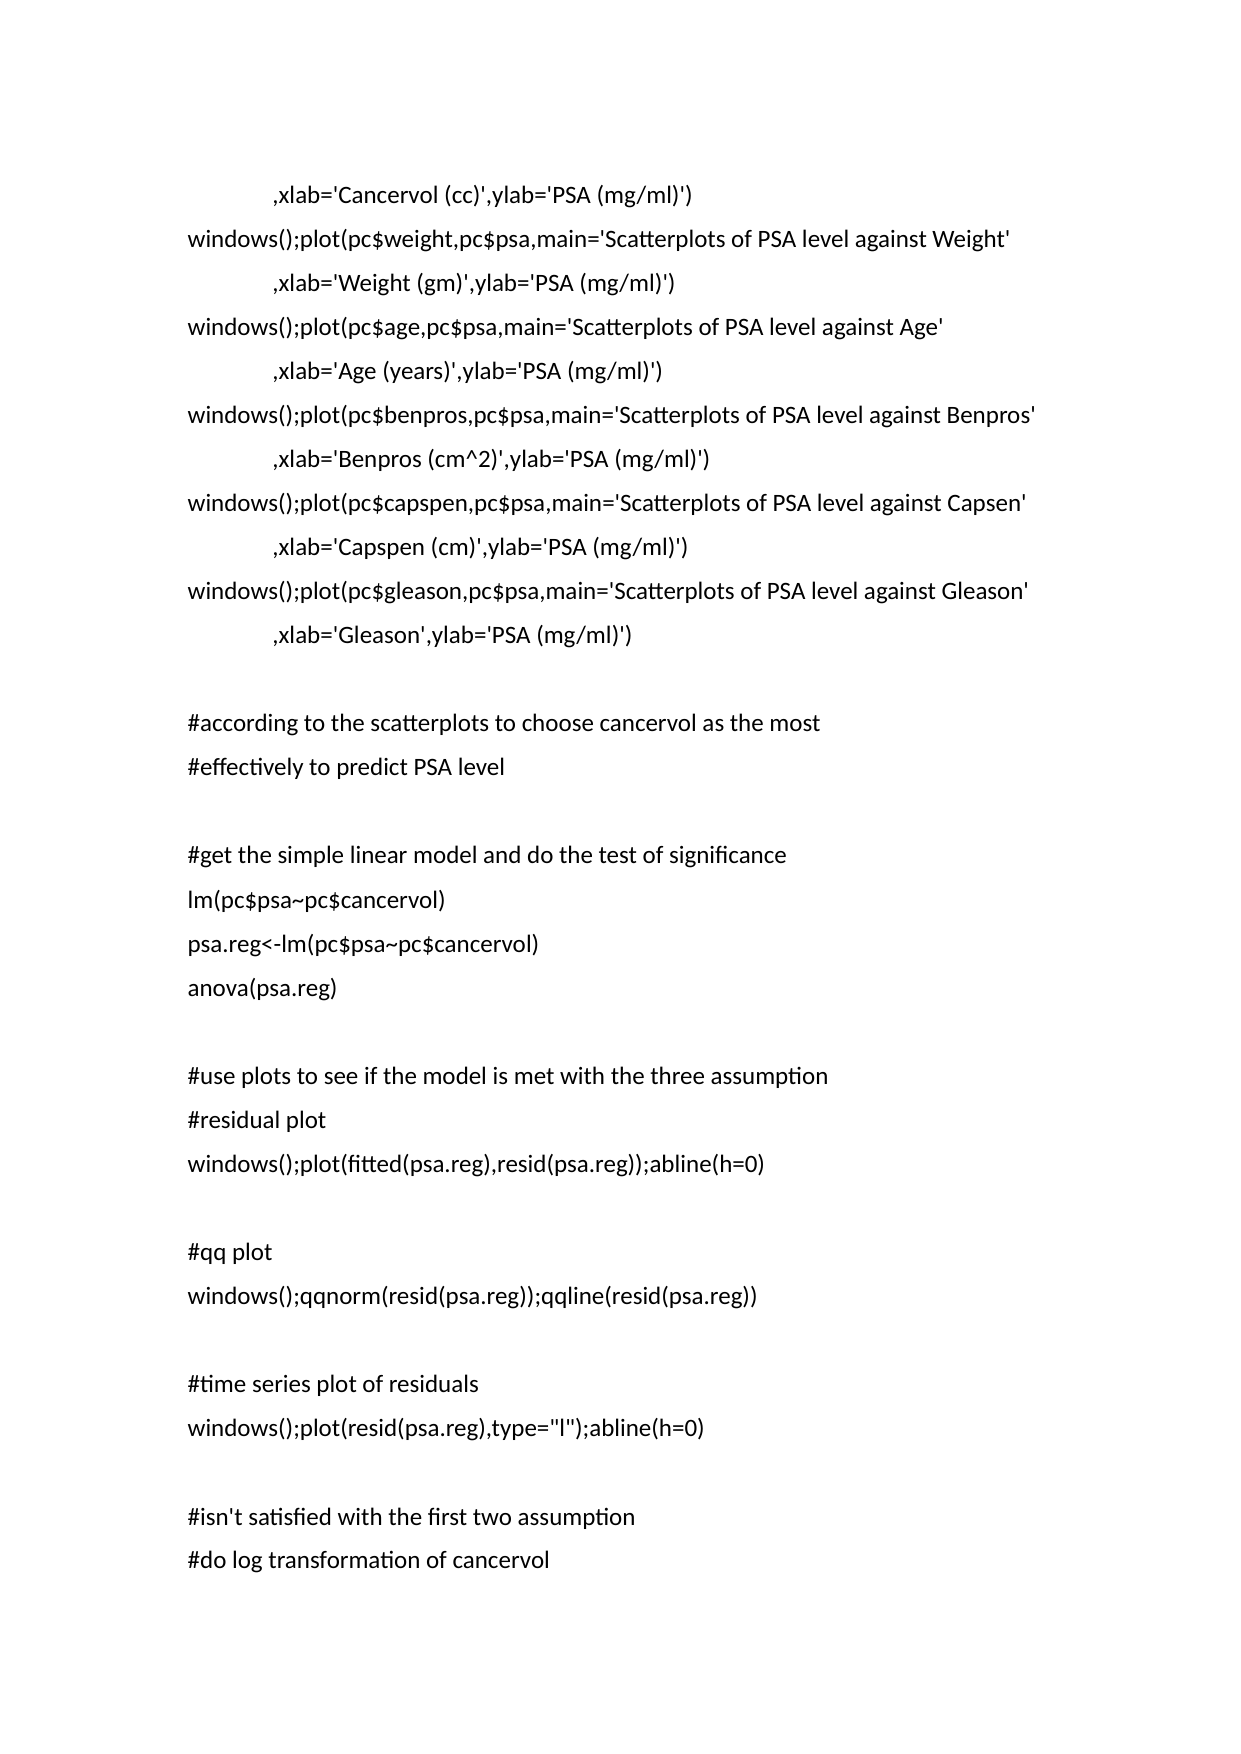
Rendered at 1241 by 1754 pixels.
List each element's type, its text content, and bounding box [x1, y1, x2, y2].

text windows();plot(pc$benpros,pc$psa,main='Scatterplots of PSA level against Benpros' [187, 392, 1053, 436]
text ,xlab='Gleason',ylab='PSA (mg/ml)') [187, 613, 1053, 657]
text windows();plot(pc$capspen,pc$psa,main='Scatterplots of PSA level against Capsen' [187, 480, 1053, 524]
text ,xlab='Cancervol (cc)',ylab='PSA (mg/ml)') [187, 172, 1053, 216]
text #time series plot of residuals [187, 1362, 1053, 1406]
text windows();plot(pc$gleason,pc$psa,main='Scatterplots of PSA level against Gleason' [187, 568, 1053, 613]
text ,xlab='Benpros (cm^2)',ylab='PSA (mg/ml)') [187, 436, 1053, 480]
text lm(pc$psa~pc$cancervol) [187, 877, 1053, 921]
text #effectively to predict PSA level [187, 745, 1053, 789]
text #use plots to see if the model is met with the three assumption [187, 1053, 1053, 1097]
text windows();plot(resid(psa.reg),type="l");abline(h=0) [187, 1406, 1053, 1450]
text #according to the scatterplots to choose cancervol as the most [187, 701, 1053, 745]
text windows();plot(pc$age,pc$psa,main='Scatterplots of PSA level against Age' [187, 304, 1053, 348]
text windows();plot(pc$weight,pc$psa,main='Scatterplots of PSA level against Weight' [187, 216, 1053, 260]
text windows();qqnorm(resid(psa.reg));qqline(resid(psa.reg)) [187, 1273, 1053, 1318]
text #qq plot [187, 1229, 1053, 1273]
text psa.reg<-lm(pc$psa~pc$cancervol) [187, 921, 1053, 965]
text #do log transformation of cancervol [187, 1538, 1053, 1582]
text ,xlab='Age (years)',ylab='PSA (mg/ml)') [187, 348, 1053, 392]
text windows();plot(fitted(psa.reg),resid(psa.reg));abline(h=0) [187, 1141, 1053, 1185]
text #residual plot [187, 1097, 1053, 1141]
text ,xlab='Weight (gm)',ylab='PSA (mg/ml)') [187, 260, 1053, 304]
text #get the simple linear model and do the test of significance [187, 833, 1053, 877]
text #isn't satisfied with the first two assumption [187, 1494, 1053, 1538]
text ,xlab='Capspen (cm)',ylab='PSA (mg/ml)') [187, 524, 1053, 568]
text anova(psa.reg) [187, 965, 1053, 1009]
